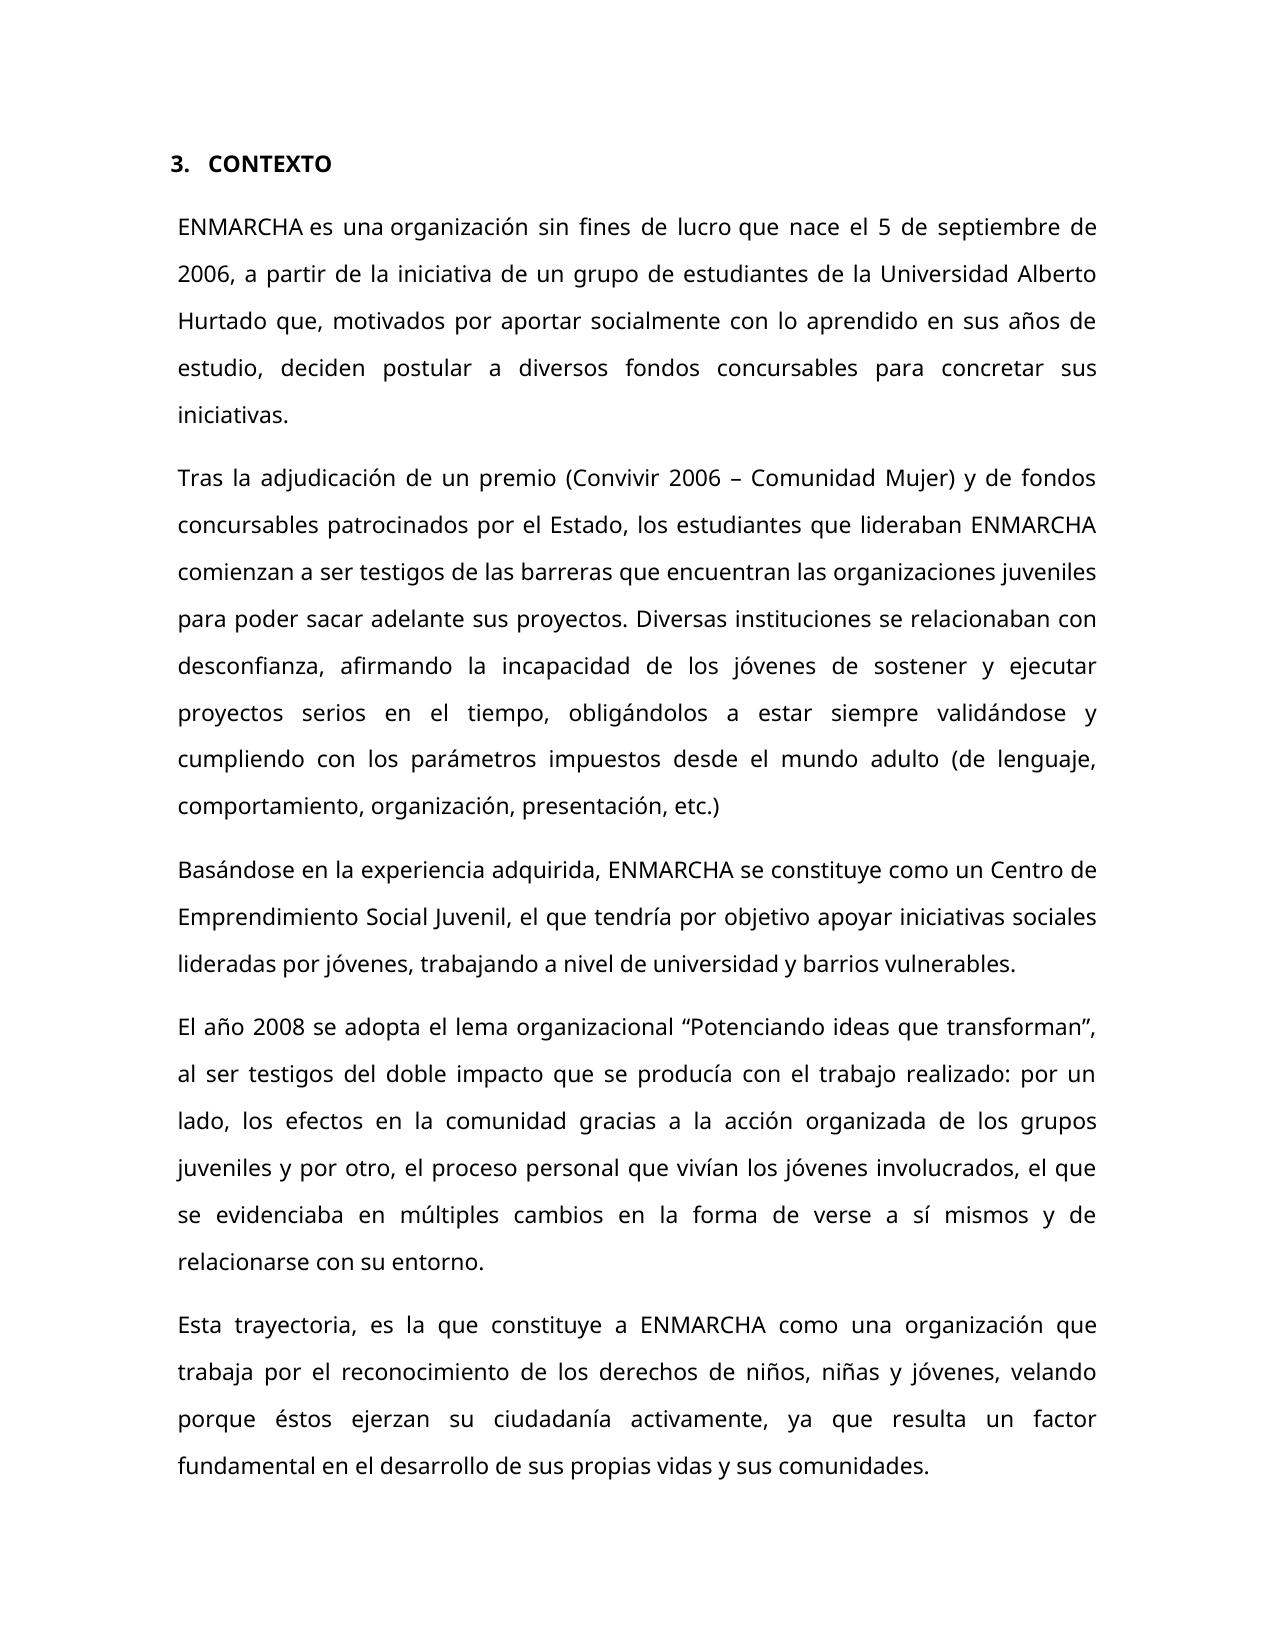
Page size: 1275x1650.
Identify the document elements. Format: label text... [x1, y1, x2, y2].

text ENMARCHA es una organización sin fines de lucro que nace el 5 de septiembre de 2006, a partir de la iniciativa de un grupo de estudiantes de la Universidad Alberto Hurtado que, motivados por aportar socialmente con lo aprendido en sus años de estudio, deciden postular a diversos fondos concursables para concretar sus iniciativas. [177, 211, 1098, 430]
text Basándose en la experiencia adquirida, ENMARCHA se constituye como un Centro de Emprendimiento Social Juvenil, el que tendría por objetivo apoyar iniciativas sociales lideradas por jóvenes, trabajando a nivel de universidad y barrios vulnerables. [177, 854, 1098, 979]
text Esta trayectoria, es la que constituye a ENMARCHA como una organización que trabaja por el reconocimiento de los derechos de niños, niñas y jóvenes, velando porque éstos ejerzan su ciudadanía activamente, ya que resulta un factor fundamental en el desarrollo de sus propias vidas y sus comunidades. [177, 1309, 1098, 1481]
text El año 2008 se adopta el lema organizacional “Potenciando ideas que transforman”, al ser testigos del doble impacto que se producía con el trabajo realizado: por un lado, los efectos en la comunidad gracias a la acción organizada de los grupos juveniles y por otro, el proceso personal que vivían los jóvenes involucrados, el que se evidenciaba en múltiples cambios en la forma de verse a sí mismos y de relacionarse con su entorno. [177, 1011, 1098, 1277]
subtitle CONTEXTO [170, 148, 1098, 179]
text Tras la adjudicación de un premio (Convivir 2006 – Comunidad Mujer) y de fondos concursables patrocinados por el Estado, los estudiantes que lideraban ENMARCHA comienzan a ser testigos de las barreras que encuentran las organizaciones juveniles para poder sacar adelante sus proyectos. Diversas instituciones se relacionaban con desconfianza, afirmando la incapacidad de los jóvenes de sostener y ejecutar proyectos serios en el tiempo, obligándolos a estar siempre validándose y cumpliendo con los parámetros impuestos desde el mundo adulto (de lenguaje, comportamiento, organización, presentación, etc.) [177, 462, 1098, 822]
